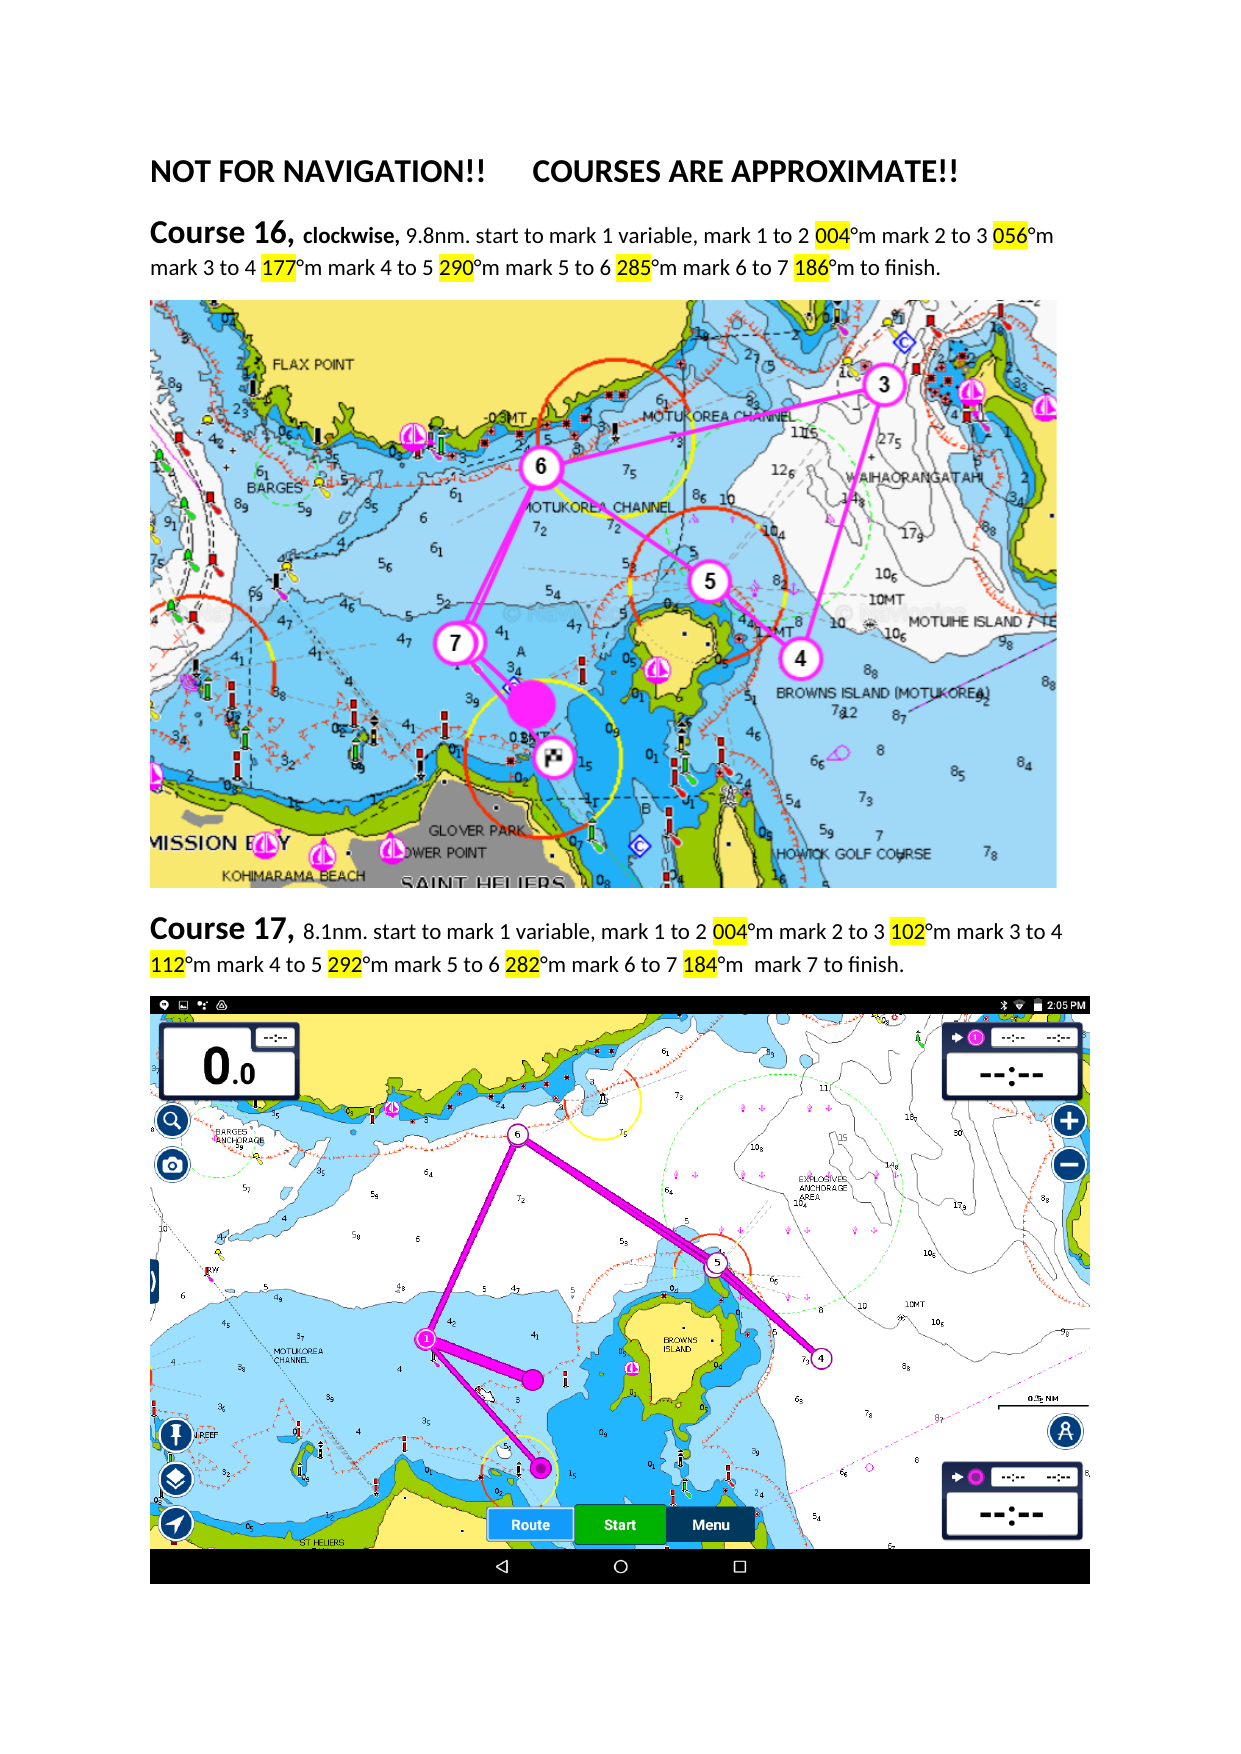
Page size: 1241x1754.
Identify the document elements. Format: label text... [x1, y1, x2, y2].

text Course 16, clockwise, 9.8nm. start to mark 1 variable, mark 1 to 2 004°m mark 2 to 3 056°m mark 3 to 4 177°m mark 4 to 5 290°m mark 5 to 6 285°m mark 6 to 7 186°m to finish. [150, 211, 1090, 282]
text NOT FOR NAVIGATION!! COURSES ARE APPROXIMATE!! [150, 150, 1090, 191]
picture [150, 300, 1057, 888]
text Course 17, 8.1nm. start to mark 1 variable, mark 1 to 2 004°m mark 2 to 3 102°m mark 3 to 4 112°m mark 4 to 5 292°m mark 5 to 6 282°m mark 6 to 7 184°m mark 7 to finish. [150, 907, 1090, 978]
picture [150, 996, 1090, 1584]
